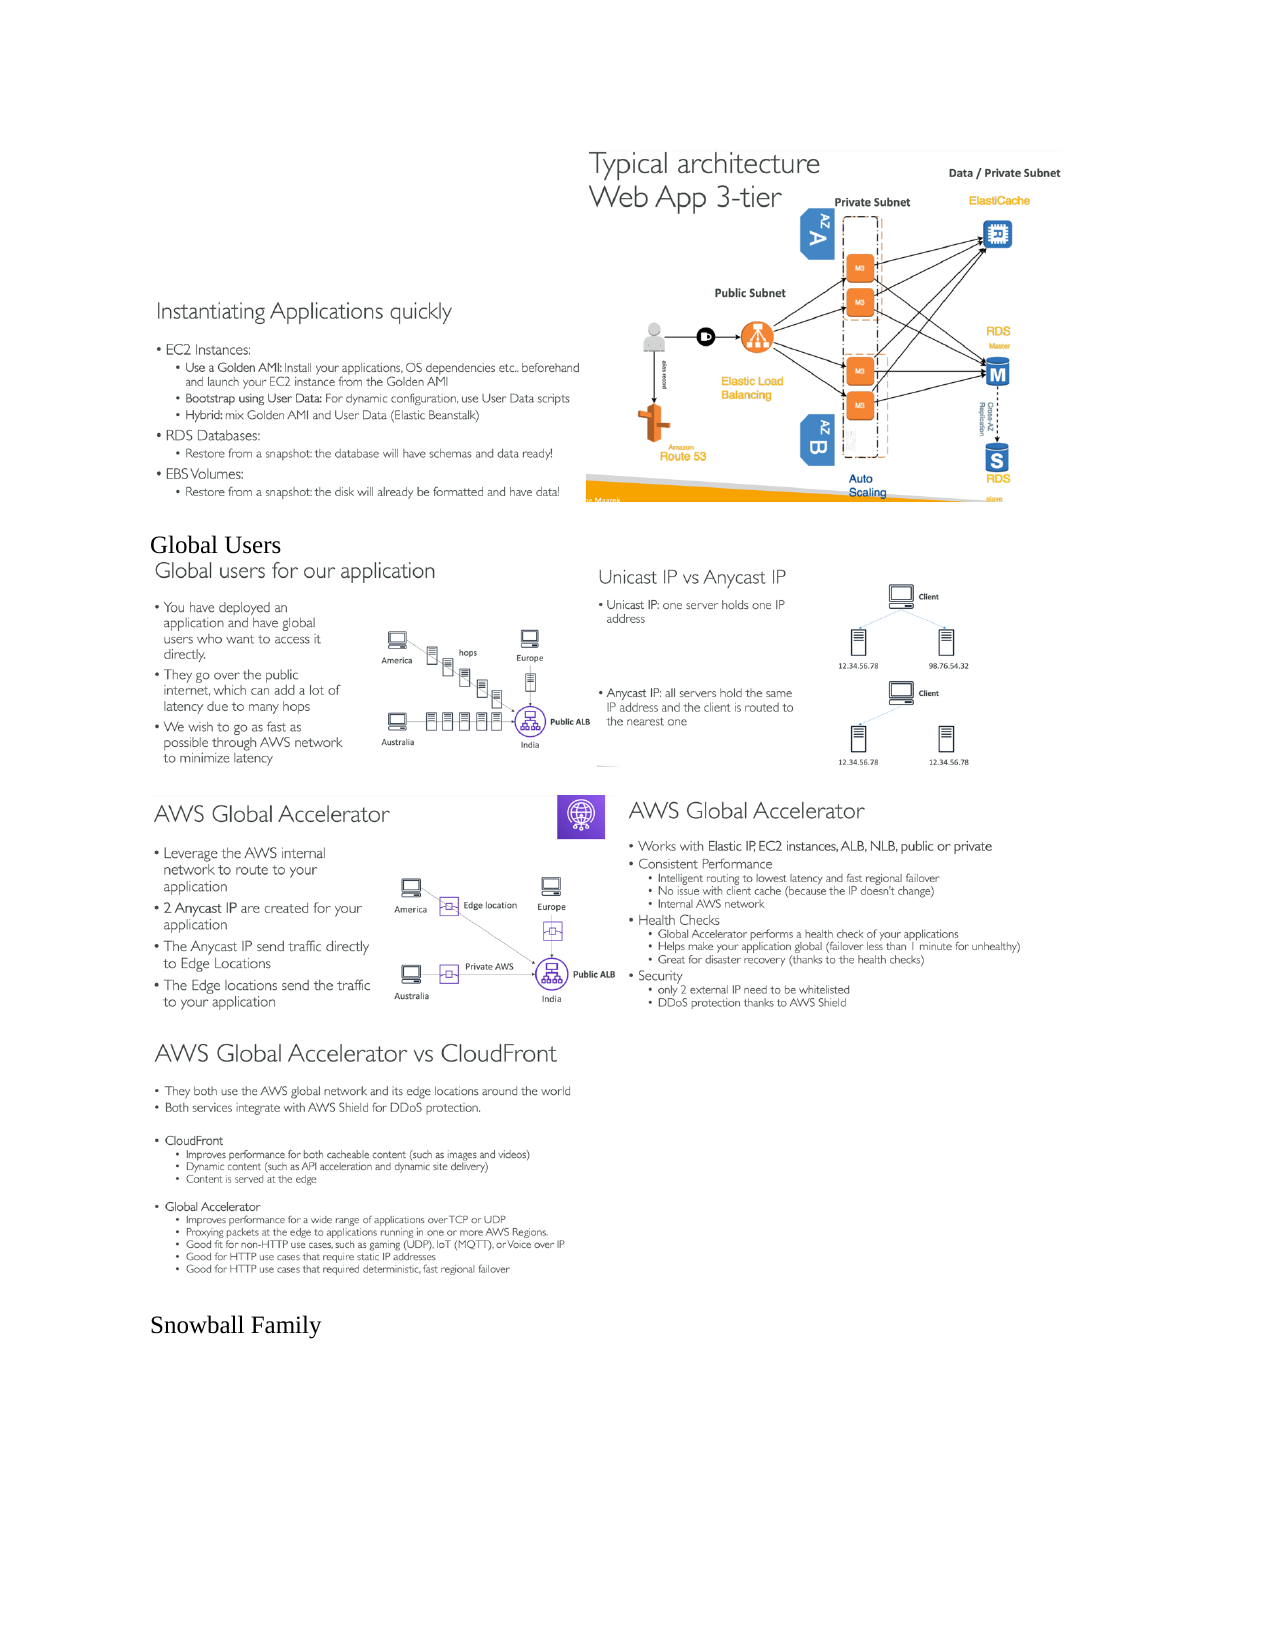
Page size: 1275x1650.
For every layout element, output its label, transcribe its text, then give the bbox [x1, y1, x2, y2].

text Global Users [150, 530, 1125, 559]
picture [585, 150, 1063, 502]
picture [597, 566, 971, 767]
picture [150, 559, 591, 767]
picture [150, 300, 580, 502]
picture [623, 797, 1022, 1012]
picture [150, 795, 617, 1012]
picture [150, 1040, 572, 1281]
text Snowball Family [150, 1310, 1125, 1338]
